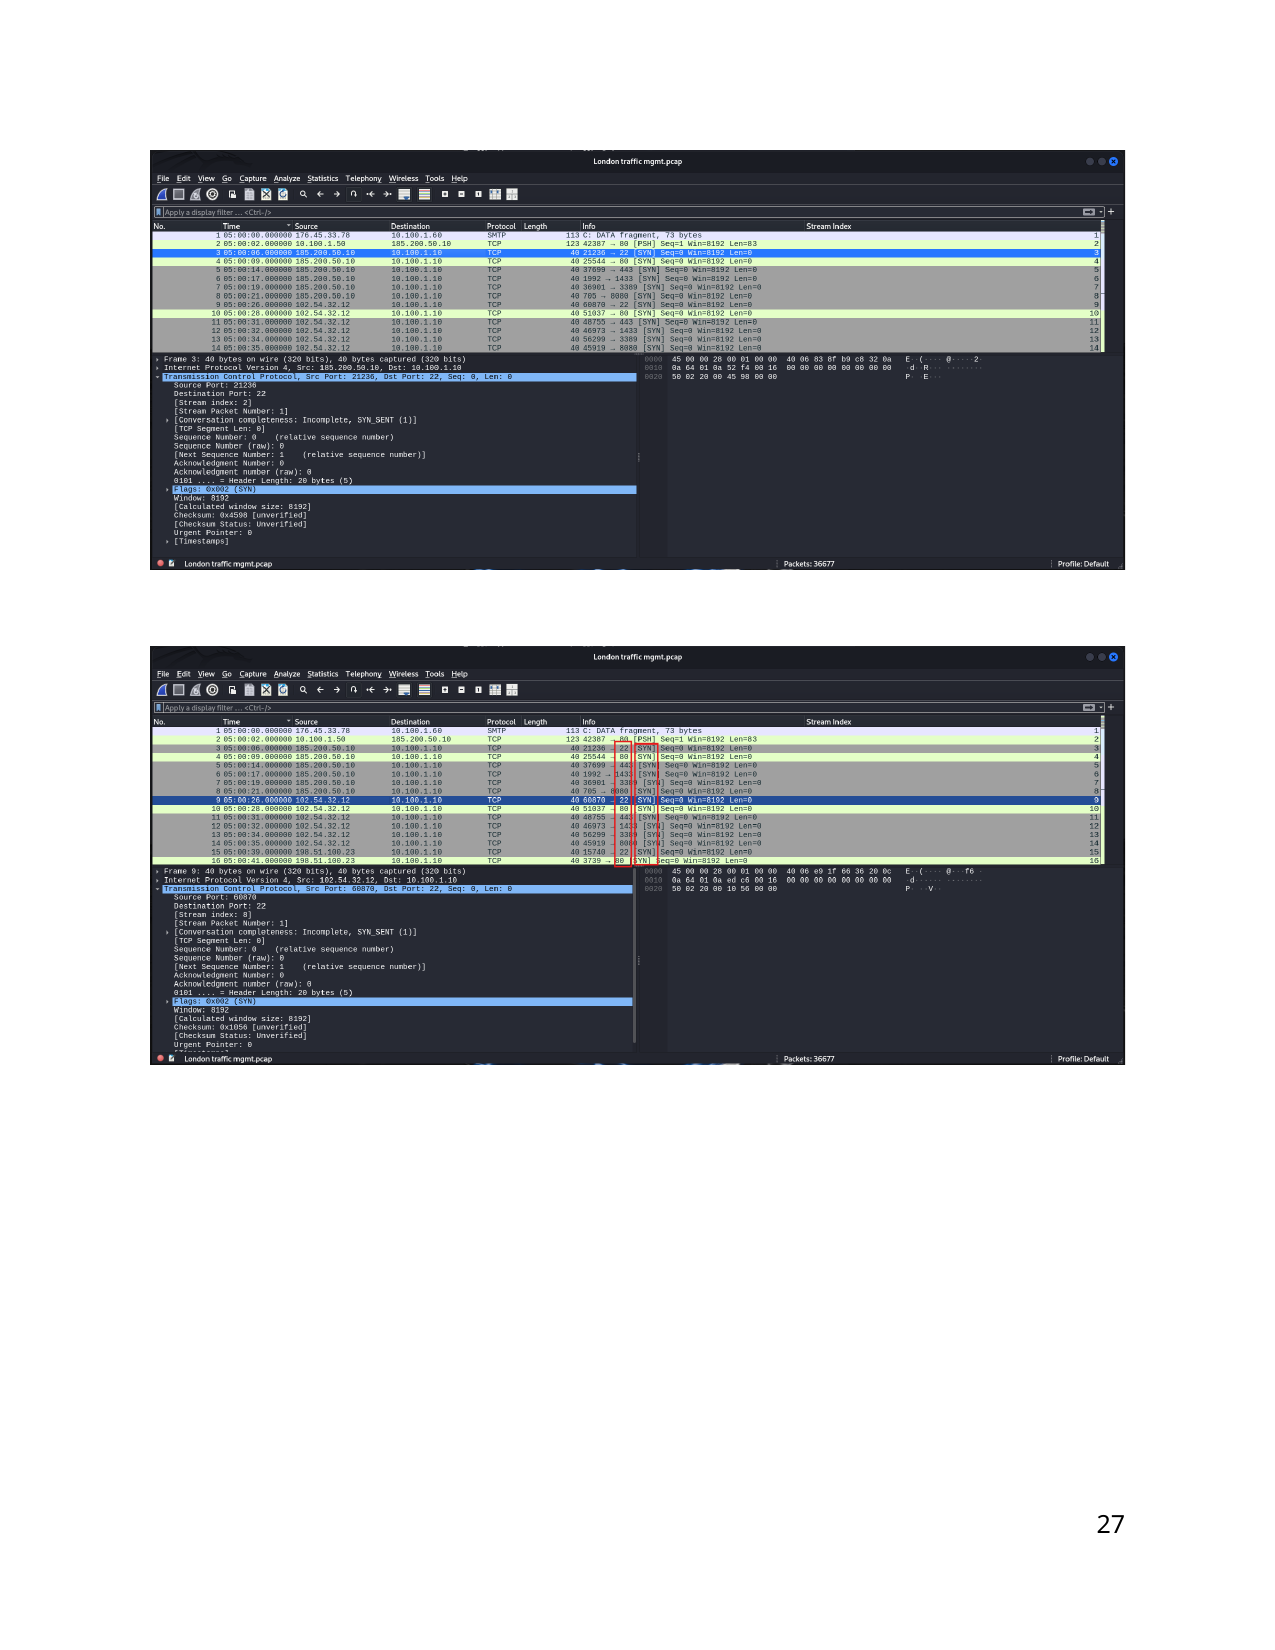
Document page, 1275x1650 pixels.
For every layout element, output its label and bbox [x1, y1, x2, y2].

picture [150, 646, 1125, 1065]
picture [150, 150, 1125, 570]
